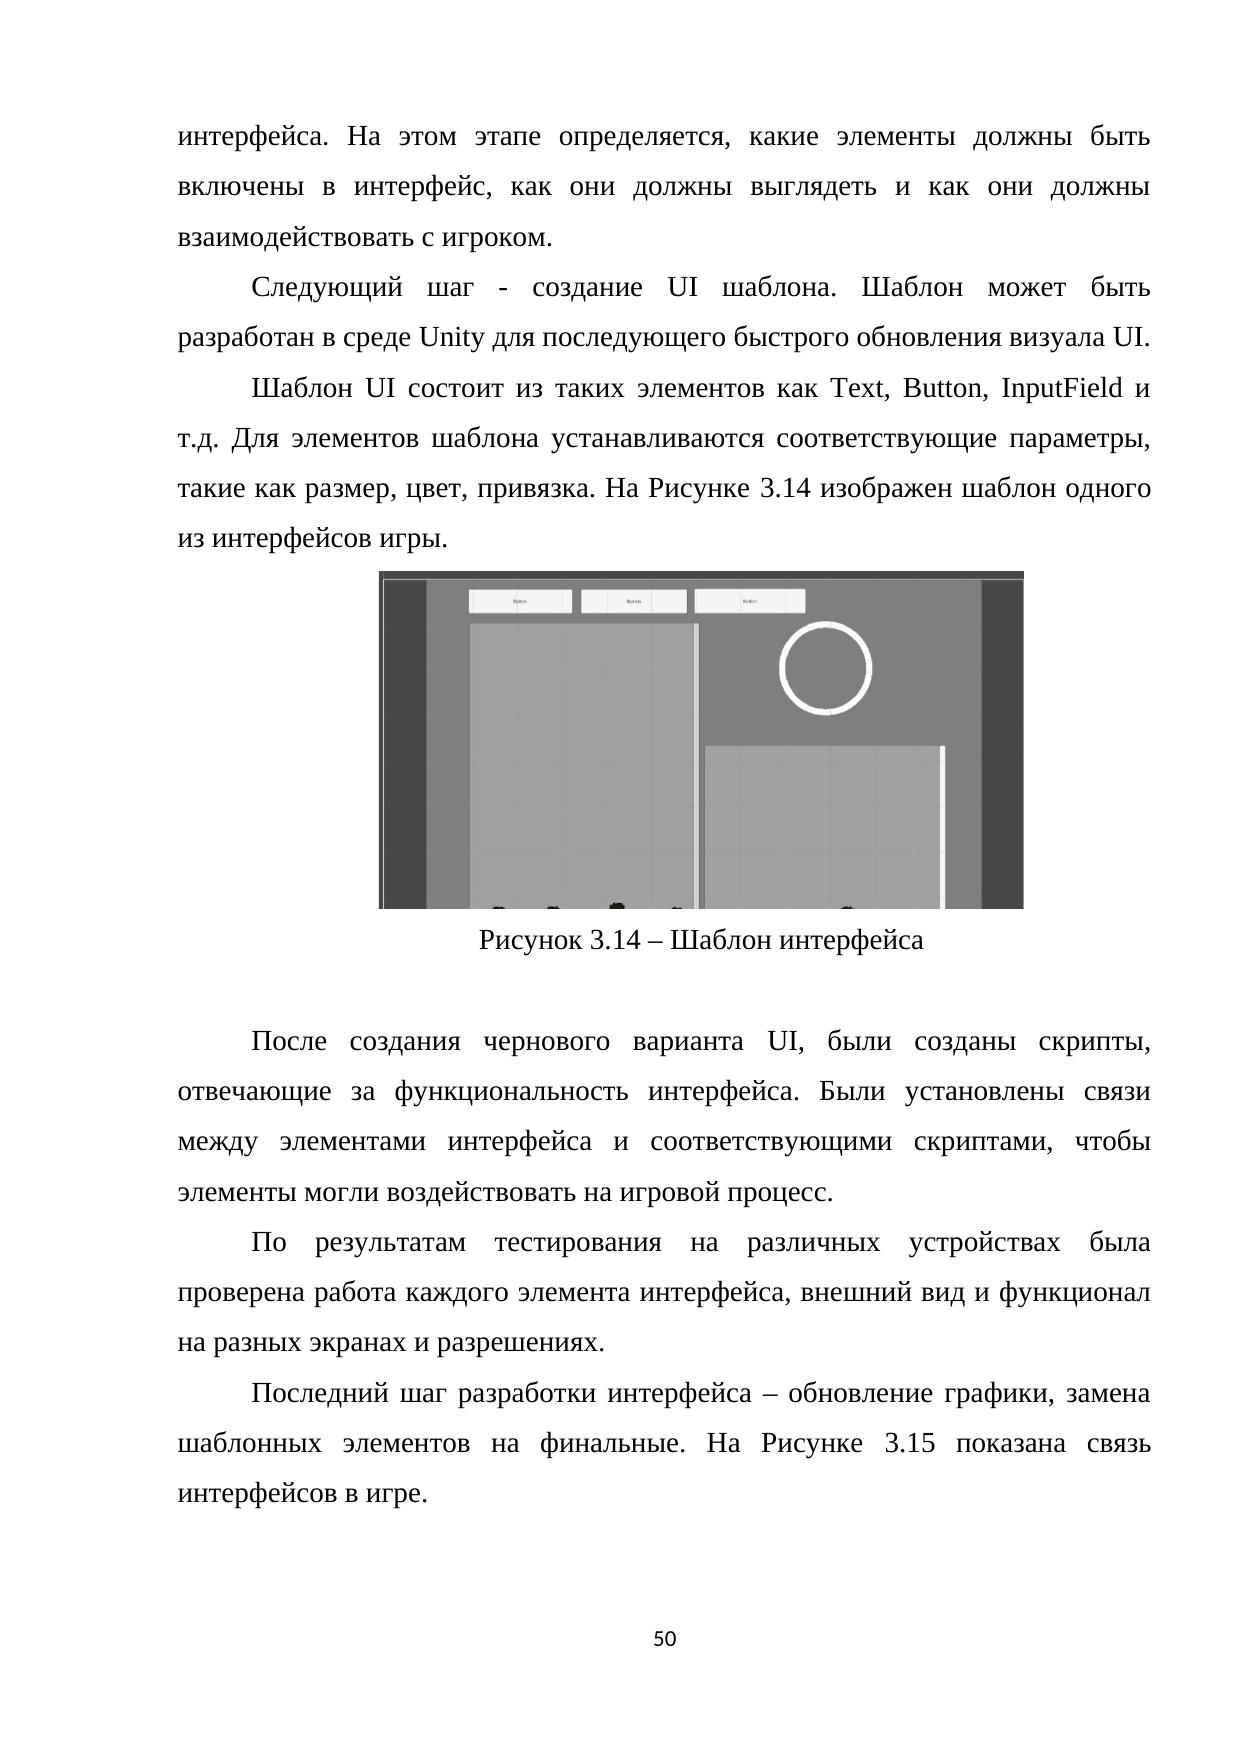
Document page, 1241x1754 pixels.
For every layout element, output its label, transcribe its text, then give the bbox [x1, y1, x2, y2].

text Рисунок 3.14 – Шаблон интерфейса [177, 922, 1152, 956]
text Следующий шаг - создание UI шаблона. Шаблон может быть разработан в среде Unity для последующего быстрого обновления визуала UI. [177, 269, 1152, 353]
picture [378, 571, 1024, 909]
text По результатам тестирования на различных устройствах была проверена работа каждого элемента интерфейса, внешний вид и функционал на разных экранах и разрешениях. [177, 1224, 1152, 1358]
text После создания чернового варианта UI, были созданы скрипты, отвечающие за функциональность интерфейса. Были установлены связи между элементами интерфейса и соответствующими скриптами, чтобы элементы могли воздействовать на игровой процесс. [177, 1023, 1152, 1207]
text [177, 118, 1152, 252]
text Последний шаг разработки интерфейса – обновление графики, замена шаблонных элементов на финальные. На Рисунке 3.15 показана связь интерфейсов в игре. [177, 1375, 1152, 1509]
text Шаблон UI состоит из таких элементов как Text, Button, InputField и т.д. Для элементов шаблона устанавливаются соответствующие параметры, такие как размер, цвет, привязка. На Рисунке 3.14 изображен шаблон одного из интерфейсов игры. [177, 370, 1152, 554]
